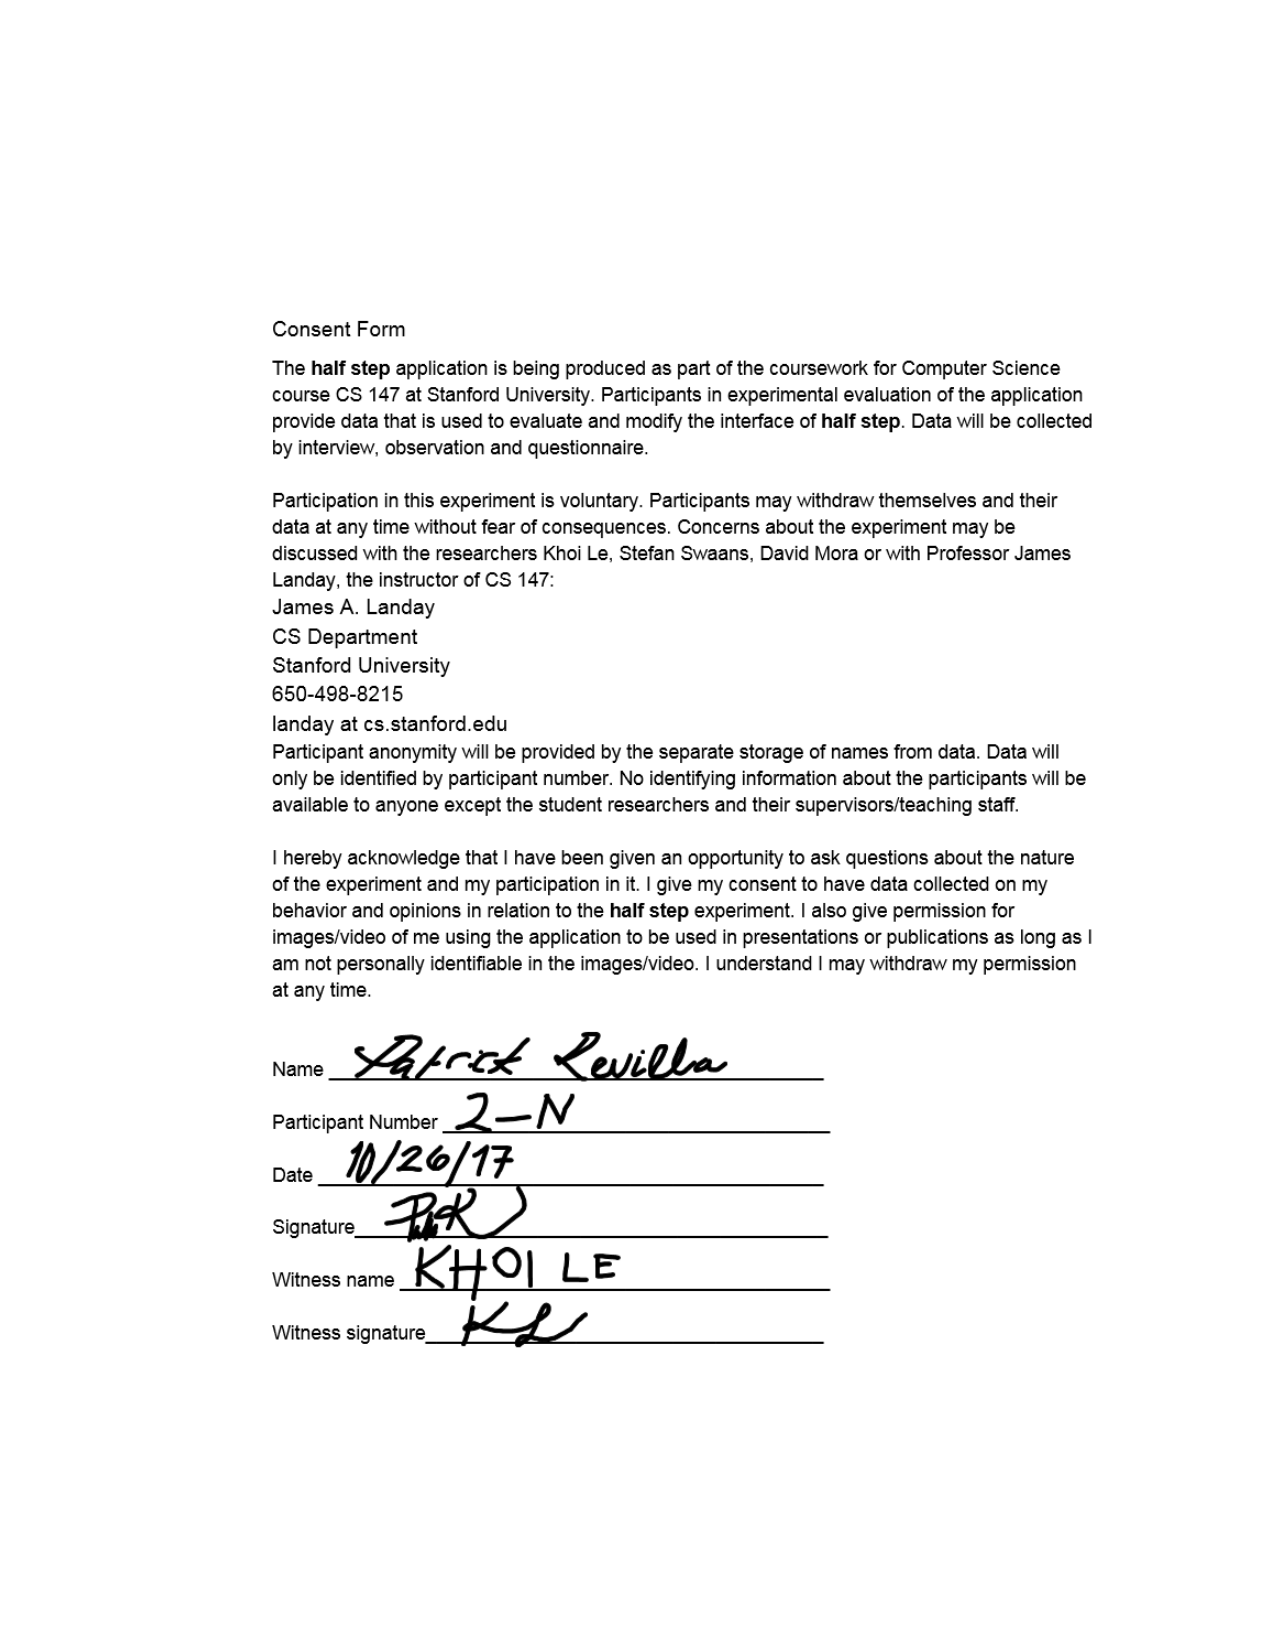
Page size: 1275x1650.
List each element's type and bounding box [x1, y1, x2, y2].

picture [150, 150, 1207, 1501]
